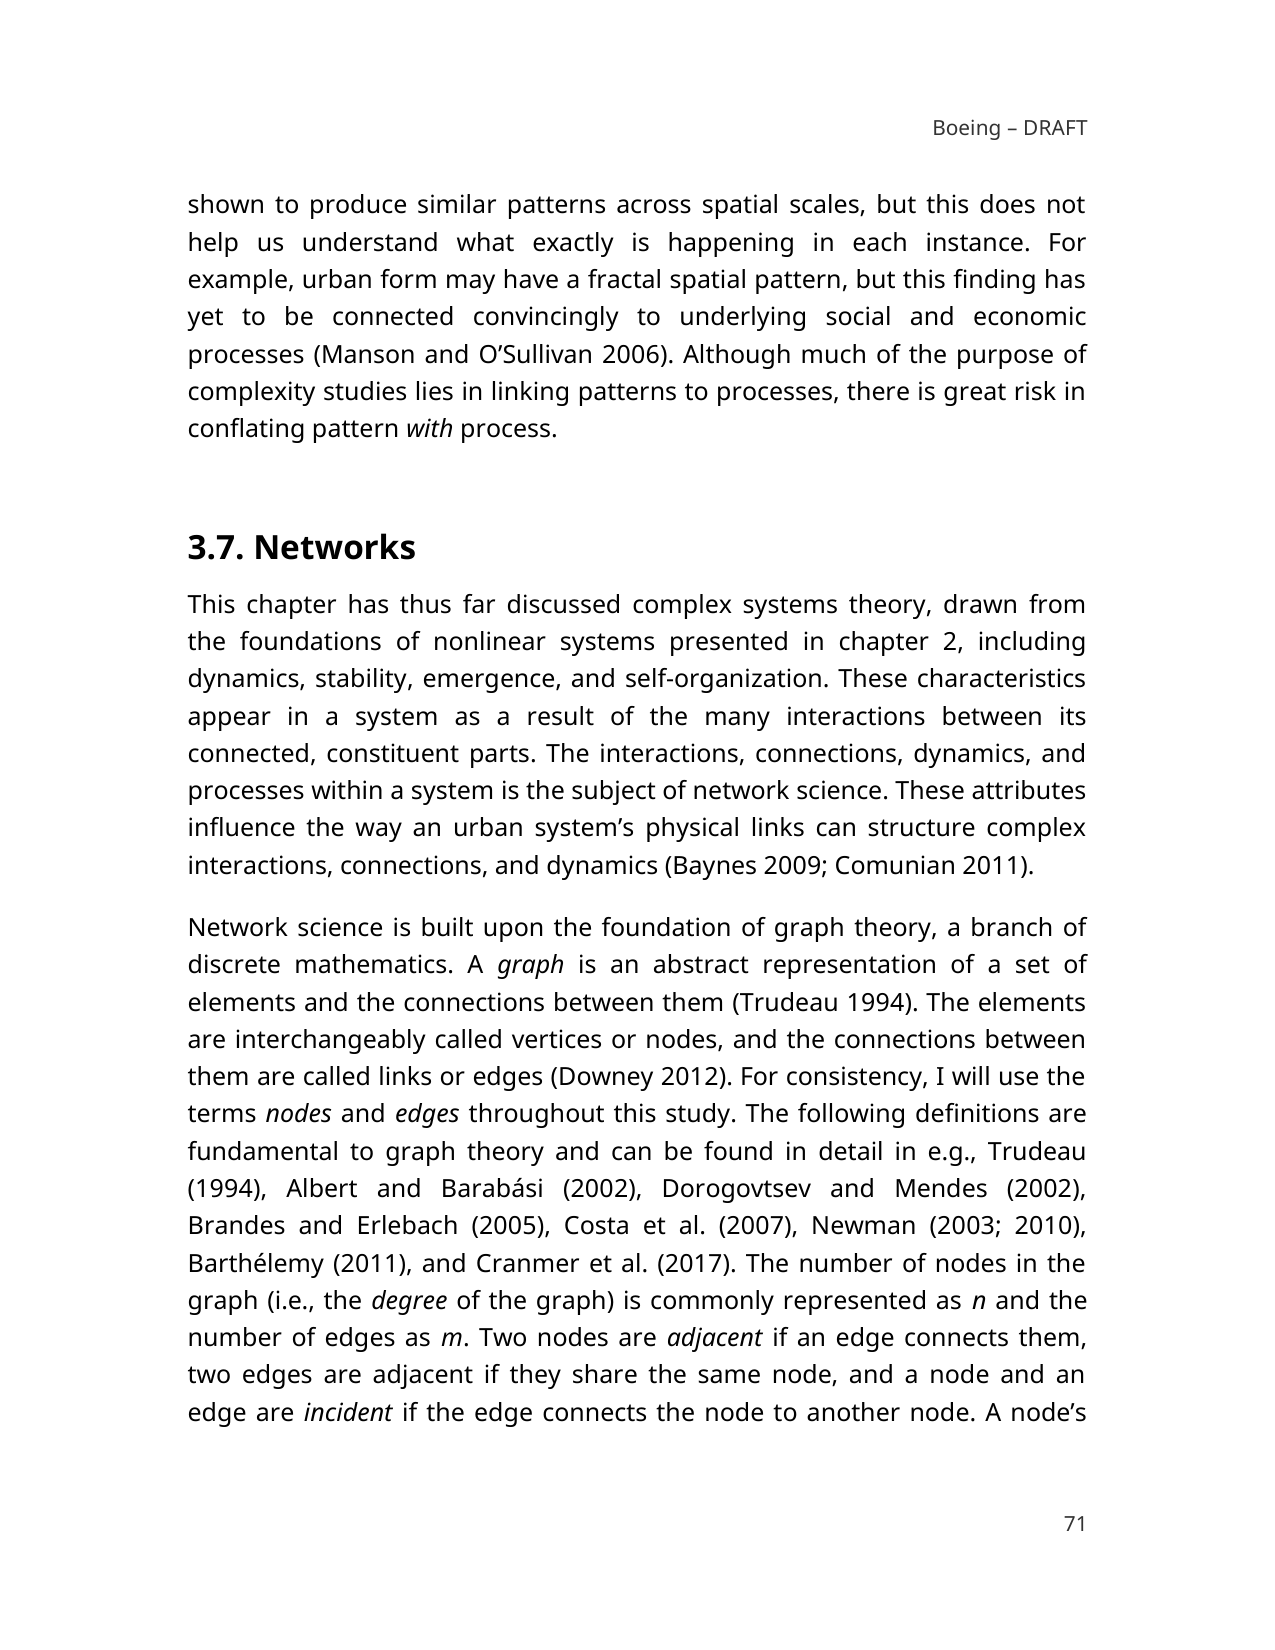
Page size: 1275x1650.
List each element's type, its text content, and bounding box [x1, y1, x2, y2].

subtitle Networks [187, 523, 1087, 569]
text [187, 910, 1087, 1429]
text This chapter has thus far discussed complex systems theory, drawn from the foundations of nonlinear systems presented in chapter 2, including dynamics, stability, emergence, and self-organization. These characteristics appear in a system as a result of the many interactions between its connected, constituent parts. The interactions, connections, dynamics, and processes within a system is the subject of network science. These attributes influence the way an urban system’s physical links can structure complex interactions, connections, and dynamics (Baynes 2009; Comunian 2011). [187, 587, 1087, 882]
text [187, 187, 1087, 445]
